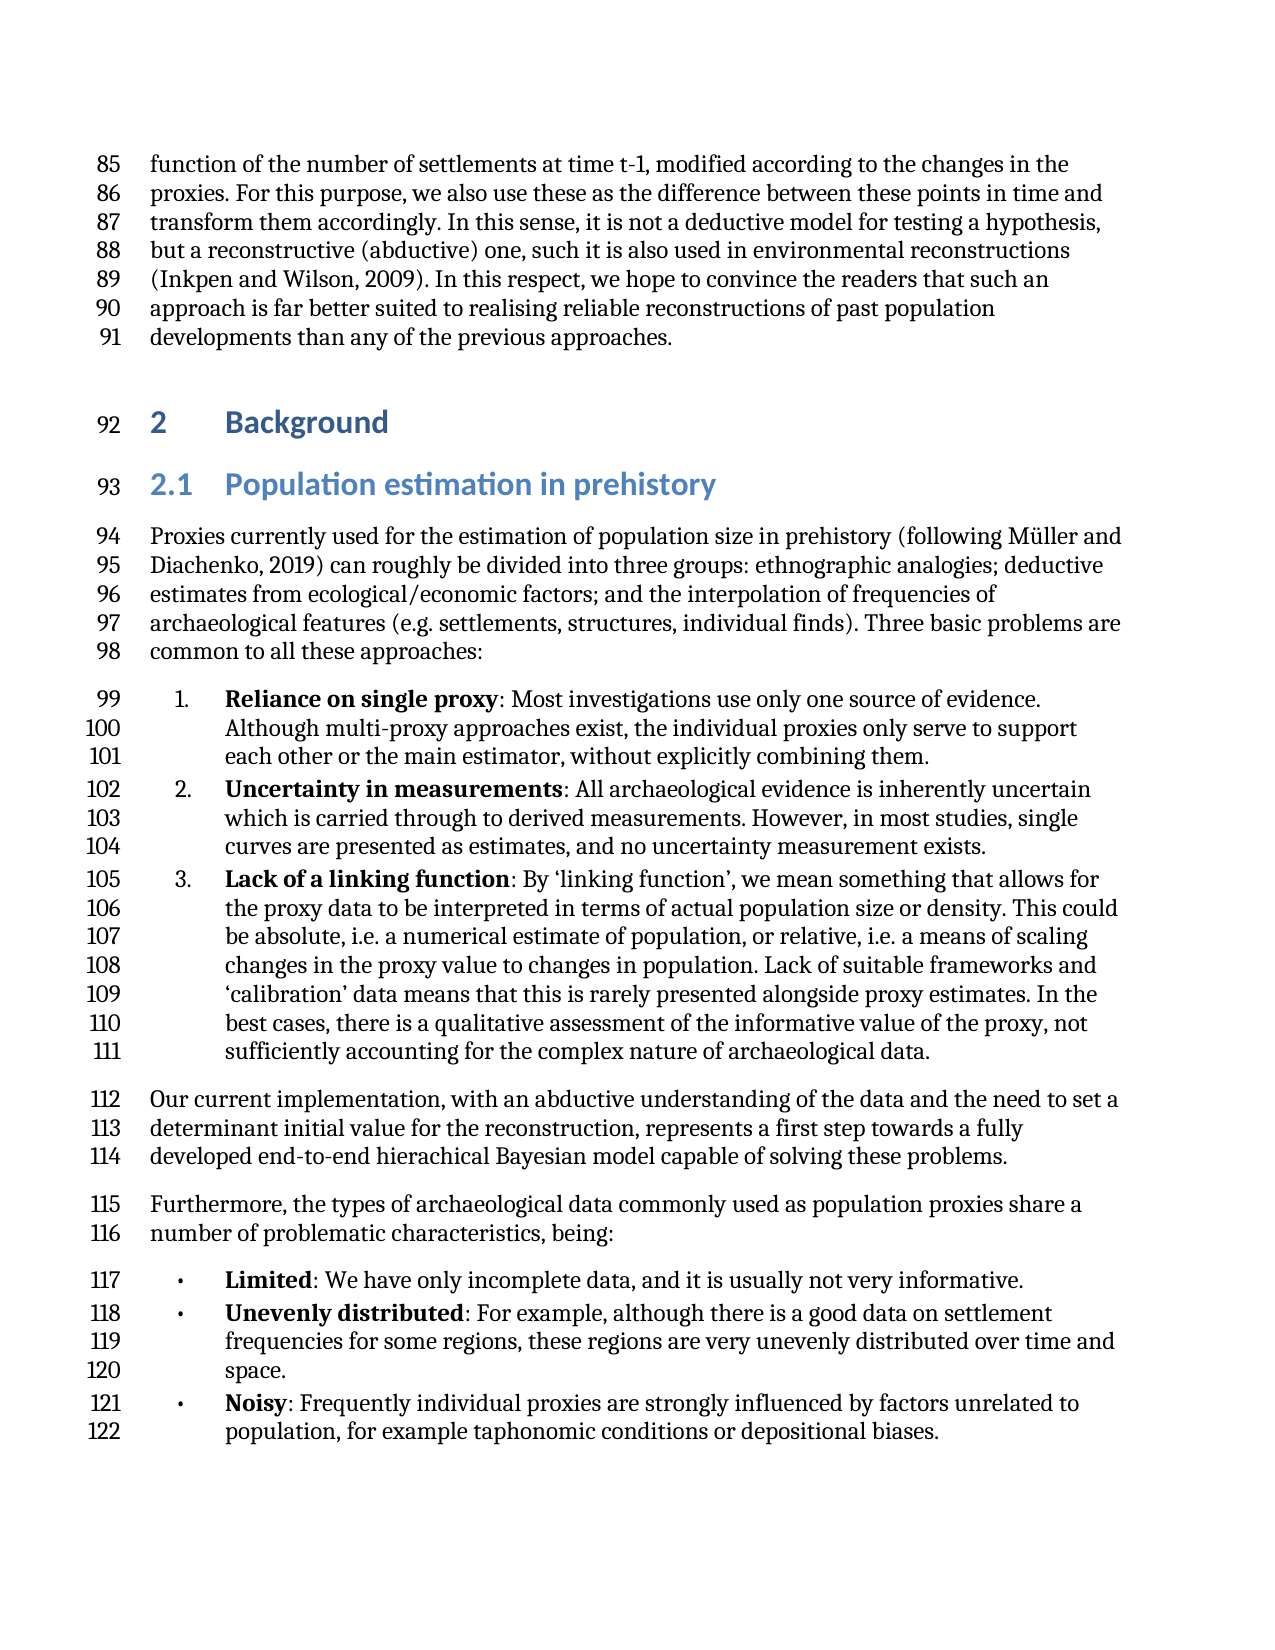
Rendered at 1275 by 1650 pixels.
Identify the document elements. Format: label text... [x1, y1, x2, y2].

text Furthermore, the types of archaeological data commonly used as population proxies share a number of problematic characteristics, being: [150, 1190, 1125, 1247]
text Our current implementation, with an abductive understanding of the data and the need to set a determinant initial value for the reconstruction, represents a first step towards a fully developed end-to-end hierachical Bayesian model capable of solving these problems. [150, 1085, 1125, 1171]
list Lack of a linking function: By ‘linking function’, we mean something that allows for the proxy data to be interpreted in terms of actual population size or density. This could be absolute, i.e. a numerical estimate of population, or relative, i.e. a means of scaling changes in the proxy value to changes in population. Lack of suitable frameworks and ‘calibration’ data means that this is rarely presented alongside proxy estimates. In the best cases, there is a qualitative assessment of the informative value of the proxy, not sufficiently accounting for the complex nature of archaeological data. [175, 865, 1125, 1066]
subtitle 2.1 Population estimation in prehistory [150, 463, 1125, 503]
text Proxies currently used for the estimation of population size in prehistory (following Müller and Diachenko, 2019) can roughly be divided into three groups: ethnographic analogies; deductive estimates from ecological/economic factors; and the interpolation of frequencies of archaeological features (e.g. settlements, structures, individual finds). Three basic problems are common to all these approaches: [150, 522, 1125, 666]
list Uncertainty in measurements: All archaeological evidence is inherently uncertain which is carried through to derived measurements. However, in most studies, single curves are presented as estimates, and no uncertainty measurement exists. [175, 775, 1125, 861]
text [150, 150, 1125, 351]
list Noisy: Frequently individual proxies are strongly influenced by factors unrelated to population, for example taphonomic conditions or depositional biases. [175, 1388, 1125, 1446]
list Unevenly distributed: For example, although there is a good data on settlement frequencies for some regions, these regions are very unevenly distributed over time and space. [175, 1298, 1125, 1385]
list Reliance on single proxy: Most investigations use only one source of evidence. Although multi-proxy approaches exist, the individual proxies only serve to support each other or the main estimator, without explicitly combining them. [175, 685, 1125, 771]
list Limited: We have only incomplete data, and it is usually not very informative. [175, 1266, 1125, 1295]
subtitle 2 Background [150, 401, 1125, 442]
